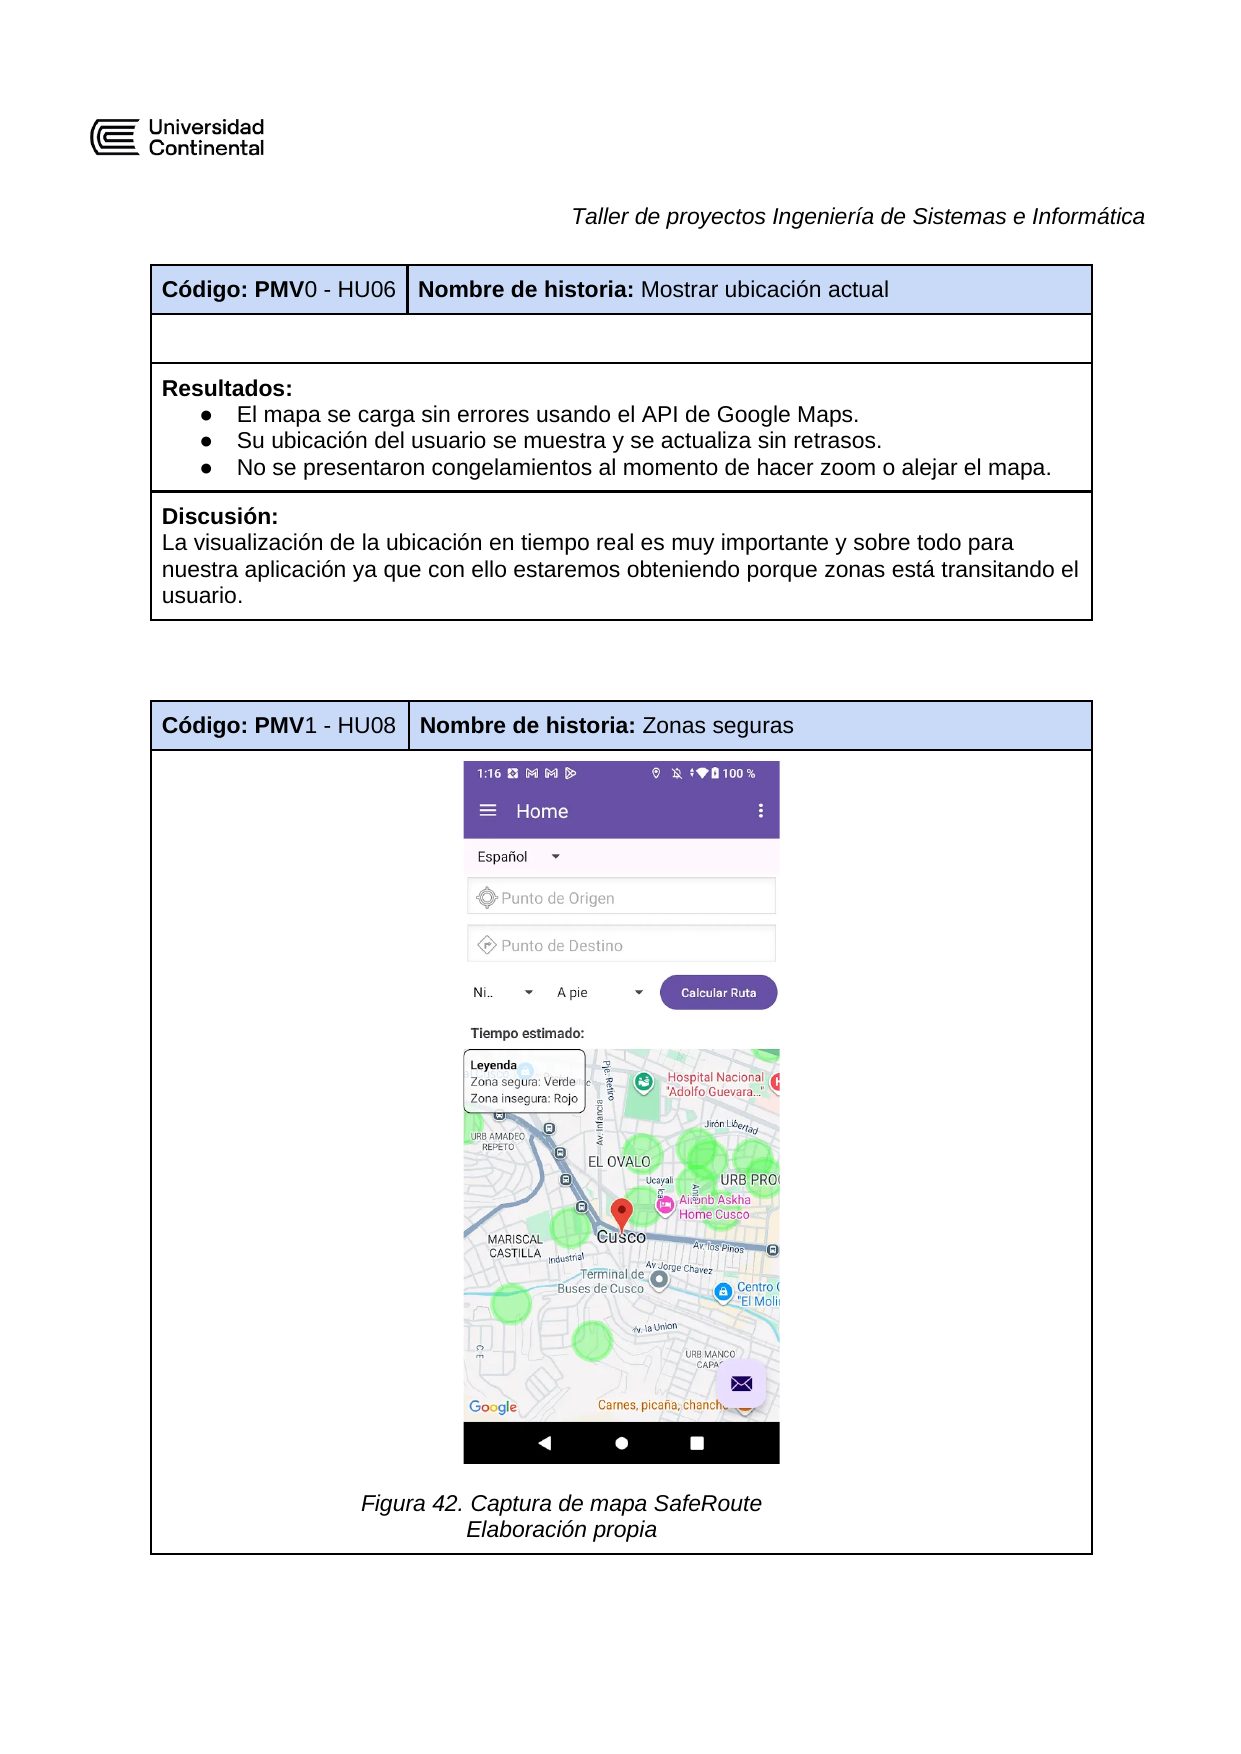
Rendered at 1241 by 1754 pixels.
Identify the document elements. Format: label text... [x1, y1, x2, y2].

table_cell [152, 315, 1091, 362]
table_header Nombre de historia: Mostrar ubicación actual [409, 266, 1091, 313]
table_cell Figura 42. Captura de mapa SafeRoute Elaboración propia [152, 751, 1091, 1553]
picture [76, 75, 279, 200]
table_header Código: PMV0 - HU06 [152, 266, 406, 313]
table_cell Resultados: El mapa se carga sin errores usando el API de Google Maps. Su ubicación del usuario se muestra y se actualiza sin retrasos. No se presentaron congelamientos al momento de hacer zoom o alejar el mapa. [152, 364, 1091, 490]
table_header Nombre de historia: Zonas seguras [410, 702, 1091, 749]
table_header Código: PMV1 - HU08 [152, 702, 408, 749]
picture [463, 761, 780, 1464]
table_cell Discusión: La visualización de la ubicación en tiempo real es muy importante y sobre todo para nuestra aplicación ya que con ello estaremos obteniendo porque zonas está transitando el usuario. [152, 493, 1091, 619]
